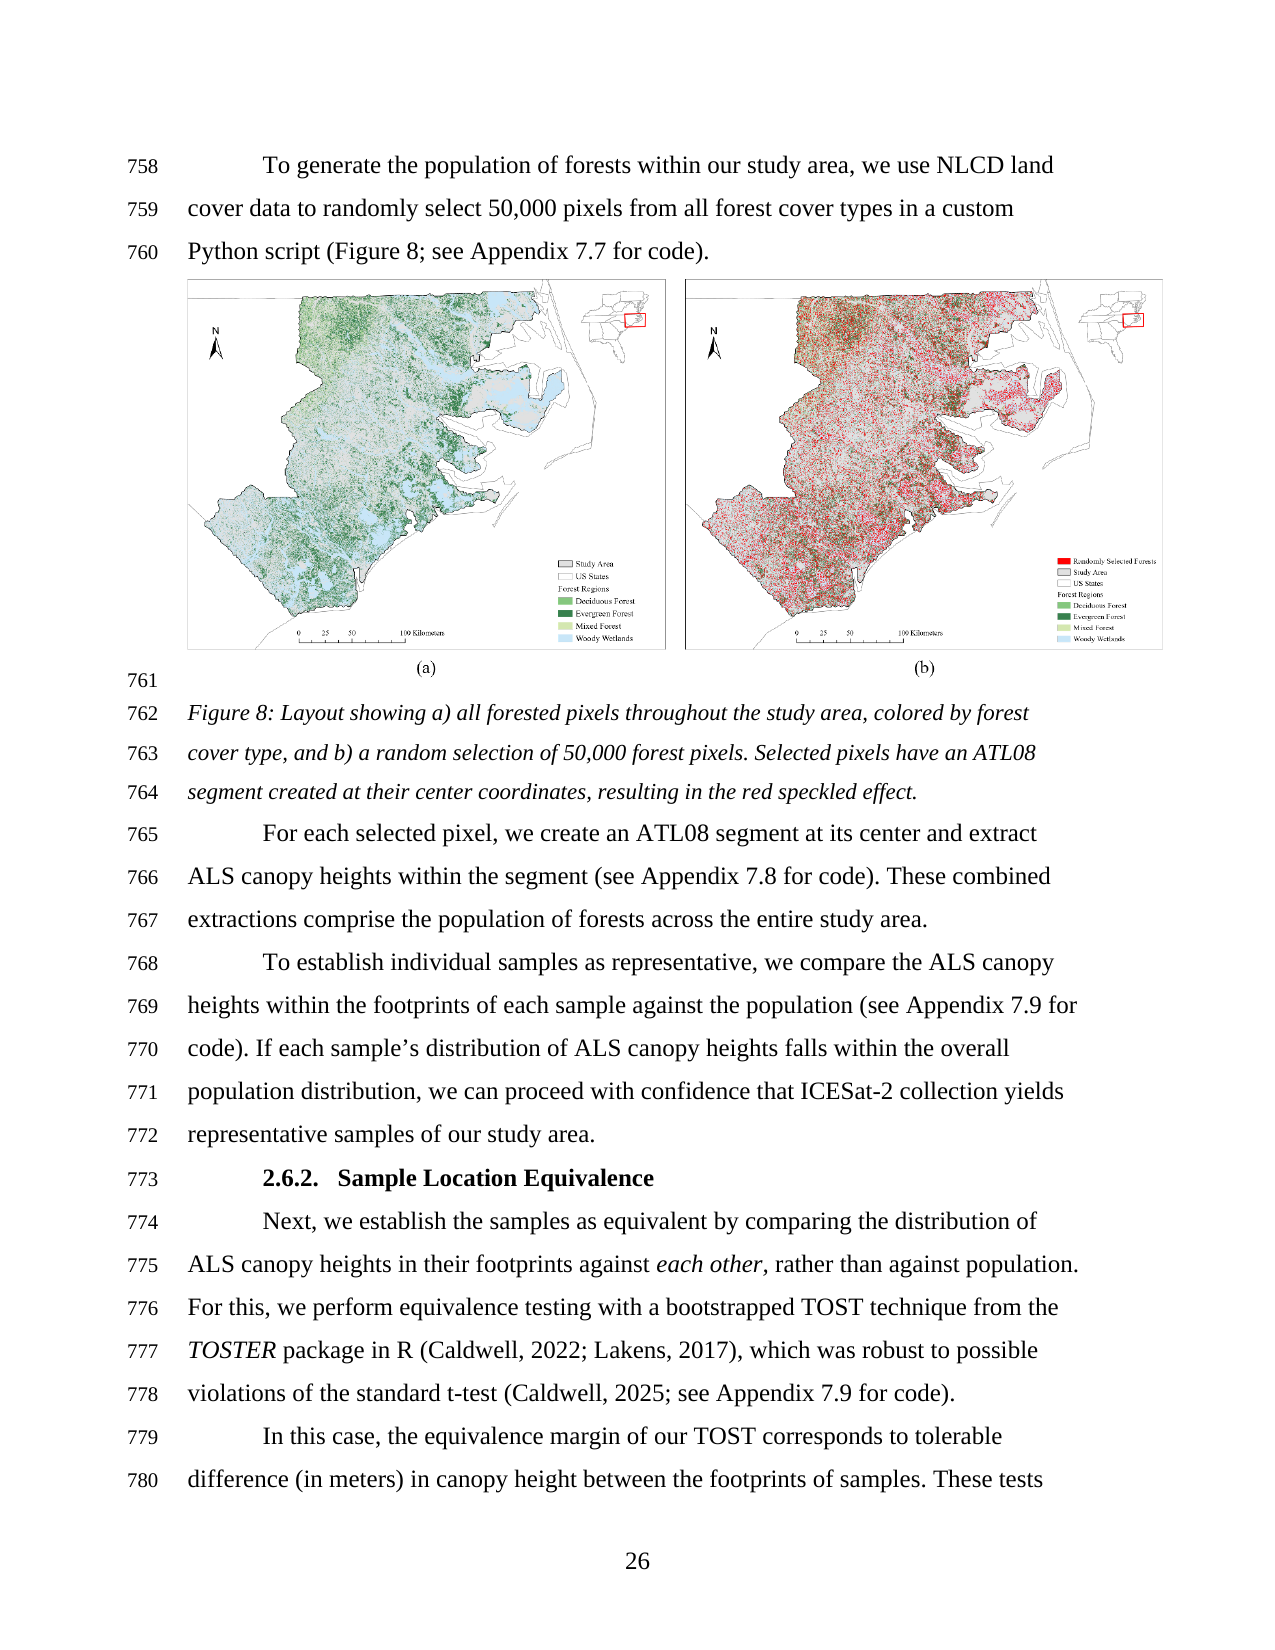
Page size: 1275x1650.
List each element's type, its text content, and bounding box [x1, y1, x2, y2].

list Sample Location Equivalence [262, 1163, 1087, 1191]
text For each selected pixel, we create an ATL08 segment at its center and extract ALS canopy heights within the segment (see Appendix 7.8 for code). These combined extractions comprise the population of forests across the entire study area. [187, 818, 1087, 933]
text To establish individual samples as representative, we compare the ALS canopy heights within the footprints of each sample against the population (see Appendix 7.9 for code). If each sample’s distribution of ALS canopy heights falls within the overall population distribution, we can proceed with confidence that ICESat-2 collection yields representative samples of our study area. [187, 947, 1087, 1148]
picture [187, 279, 1163, 688]
text Figure 8: Layout showing a) all forested pixels throughout the study area, colored by forest cover type, and b) a random selection of 50,000 forest pixels. Selected pixels have an ATL08 segment created at their center coordinates, resulting in the red speckled effect. [187, 699, 1087, 804]
text Next, we establish the samples as equivalent by comparing the distribution of ALS canopy heights in their footprints against each other, rather than against population. For this, we perform equivalence testing with a bootstrapped TOST technique from the TOSTER package in R (Caldwell, 2022; Lakens, 2017), which was robust to possible violations of the standard t-test (Caldwell, 2025; see Appendix 7.9 for code). [187, 1206, 1087, 1407]
text To generate the population of forests within our study area, we use NLCD land cover data to randomly select 50,000 pixels from all forest cover types in a custom Python script (Figure 8; see Appendix 7.7 for code). [187, 150, 1087, 265]
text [187, 1421, 1087, 1493]
